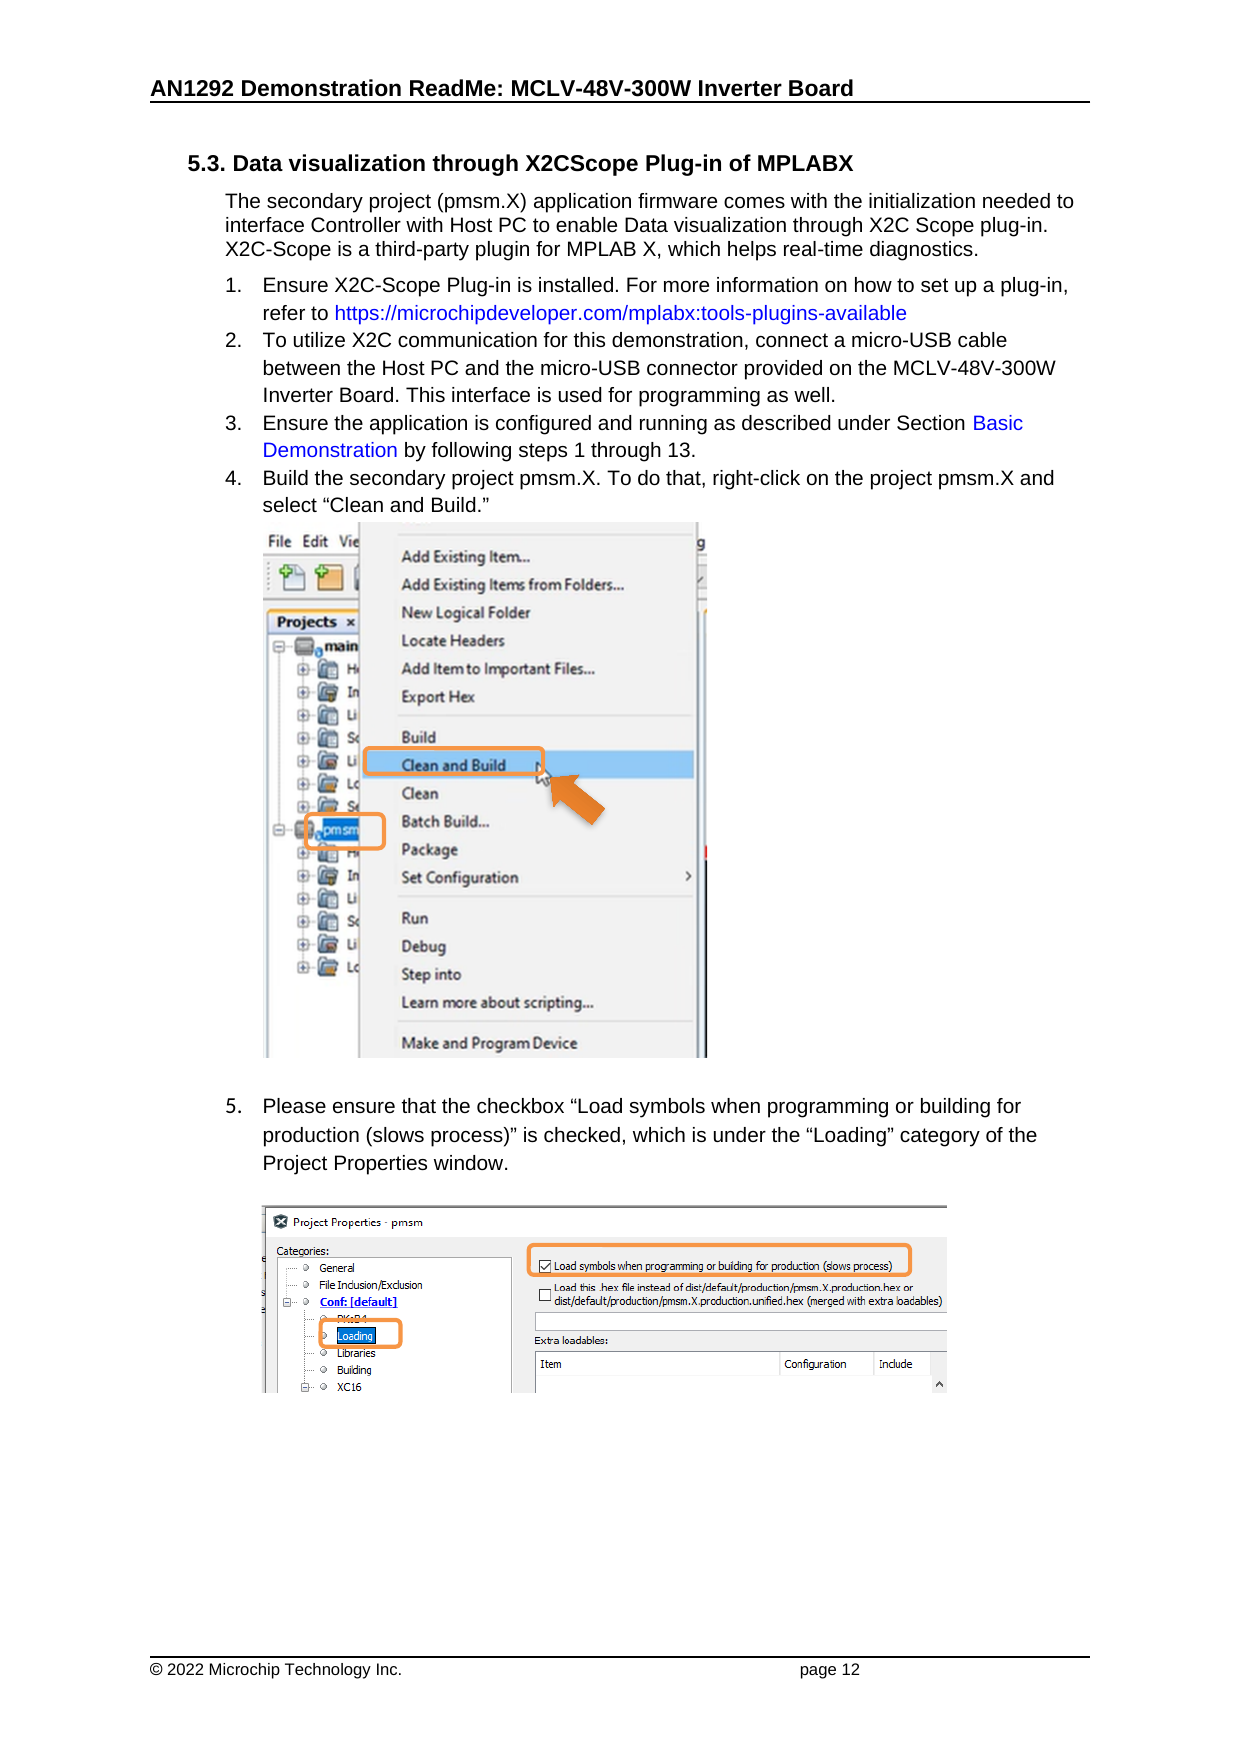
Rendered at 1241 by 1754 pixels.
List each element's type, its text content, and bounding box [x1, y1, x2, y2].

list Please ensure that the checkbox “Load symbols when programming or building for production (slows process)” is checked, which is under the “Loading” category of the Project Properties window. [225, 1091, 1090, 1174]
picture [263, 522, 708, 1058]
list Ensure X2C-Scope Plug-in is installed. For more information on how to set up a plug-in, refer to https://microchipdeveloper.com/mplabx:tools-plugins-available [225, 273, 1090, 325]
list To utilize X2C communication for this demonstration, connect a micro-USB cable between the Host PC and the micro-USB connector provided on the MCLV-48V-300W Inverter Board. This interface is used for programming as well. [225, 328, 1090, 407]
text The secondary project (pmsm.X) application firmware comes with the initialization needed to interface Controller with Host PC to enable Data visualization through X2C Scope plug-in. X2C-Scope is a third-party plugin for MPLAB X, which helps real-time diagnostics. [225, 189, 1090, 261]
list Build the secondary project pmsm.X. To do that, right-click on the project pmsm.X and select “Clean and Build.” [225, 466, 1090, 517]
subtitle Data visualization through X2CScope Plug-in of MPLABX [187, 150, 1090, 176]
list Ensure the application is configured and running as described under Section Basic Demonstration by following steps 1 through 13. [225, 411, 1090, 462]
